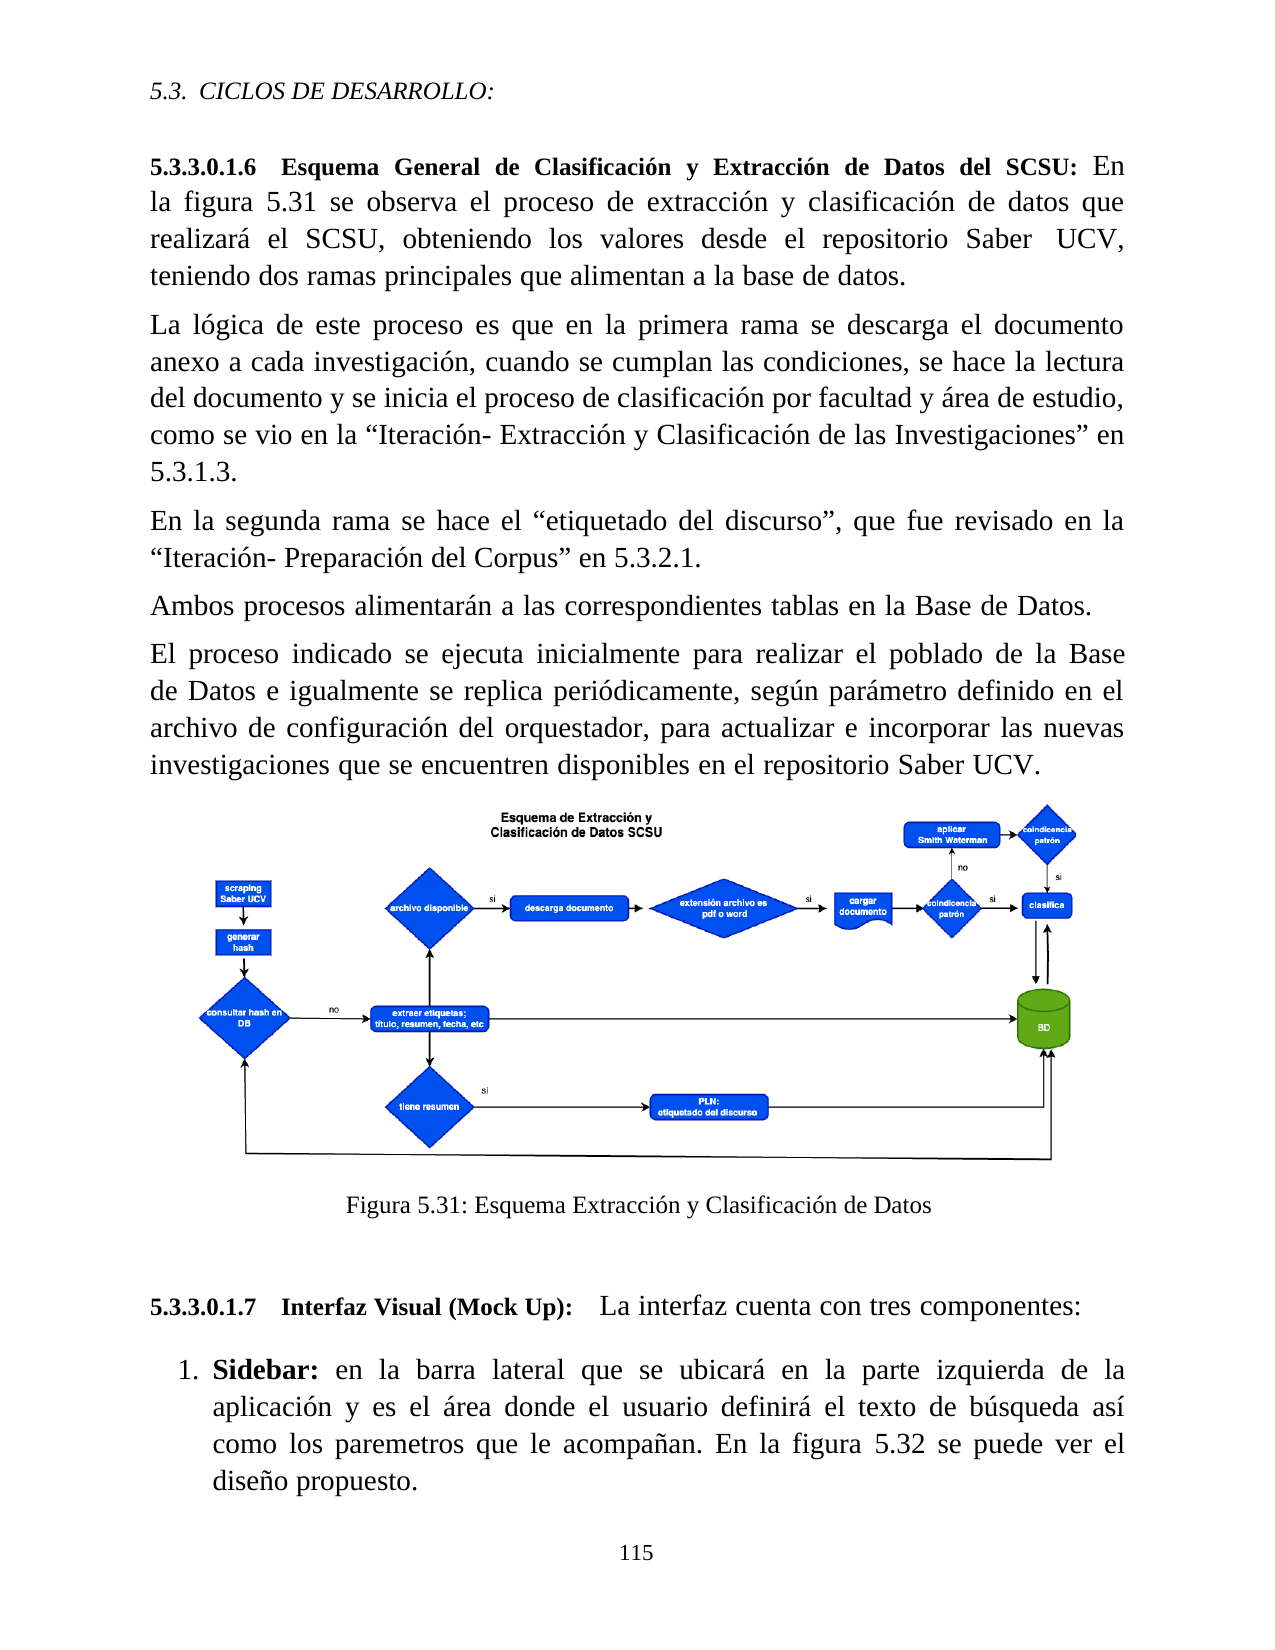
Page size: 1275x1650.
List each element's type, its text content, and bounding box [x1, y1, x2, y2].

text 5.3. CICLOS DE DESARROLLO: [150, 76, 1275, 105]
text En la segunda rama se hace el “etiquetado del discurso”, que fue revisado en la “Iteración- Preparación del Corpus” en 5.3.2.1. [150, 503, 1125, 573]
text La lógica de este proceso es que en la primera rama se descarga el documento anexo a cada investigación, cuando se cumplan las condiciones, se hace la lectura del documento y se inicia el proceso de clasificación por facultad y área de estudio, como se vio en la “Iteración- Extracción y Clasificación de las Investigaciones” en 5.3.1.3. [150, 307, 1126, 488]
text Figura 5.31: Esquema Extracción y Clasificación de Datos [346, 825, 1275, 1219]
text Ambos procesos alimentarán a las correspondientes tablas en la Base de Datos. [150, 588, 1275, 622]
list Interfaz Visual (Mock Up): La interfaz cuenta con tres componentes: [150, 1288, 1275, 1321]
list Sidebar: en la barra lateral que se ubicará en la parte izquierda de la aplicación y es el área donde el usuario definirá el texto de búsqueda así como los paremetros que le acompañan. En la figura 5.32 se puede ver el diseño propuesto. [177, 1352, 1125, 1497]
picture [198, 804, 1077, 1166]
list Esquema General de Clasificación y Extracción de Datos del SCSU: En la figura 5.31 se observa el proceso de extracción y clasificación de datos que realizará el SCSU, obteniendo los valores desde el repositorio Saber UCV, teniendo dos ramas principales que alimentan a la base de datos. [150, 148, 1125, 292]
text El proceso indicado se ejecuta inicialmente para realizar el poblado de la Base de Datos e igualmente se replica periódicamente, según parámetro definido en el archivo de configuración del orquestador, para actualizar e incorporar las nuevas investigaciones que se encuentren disponibles en el repositorio Saber UCV. [150, 636, 1125, 781]
